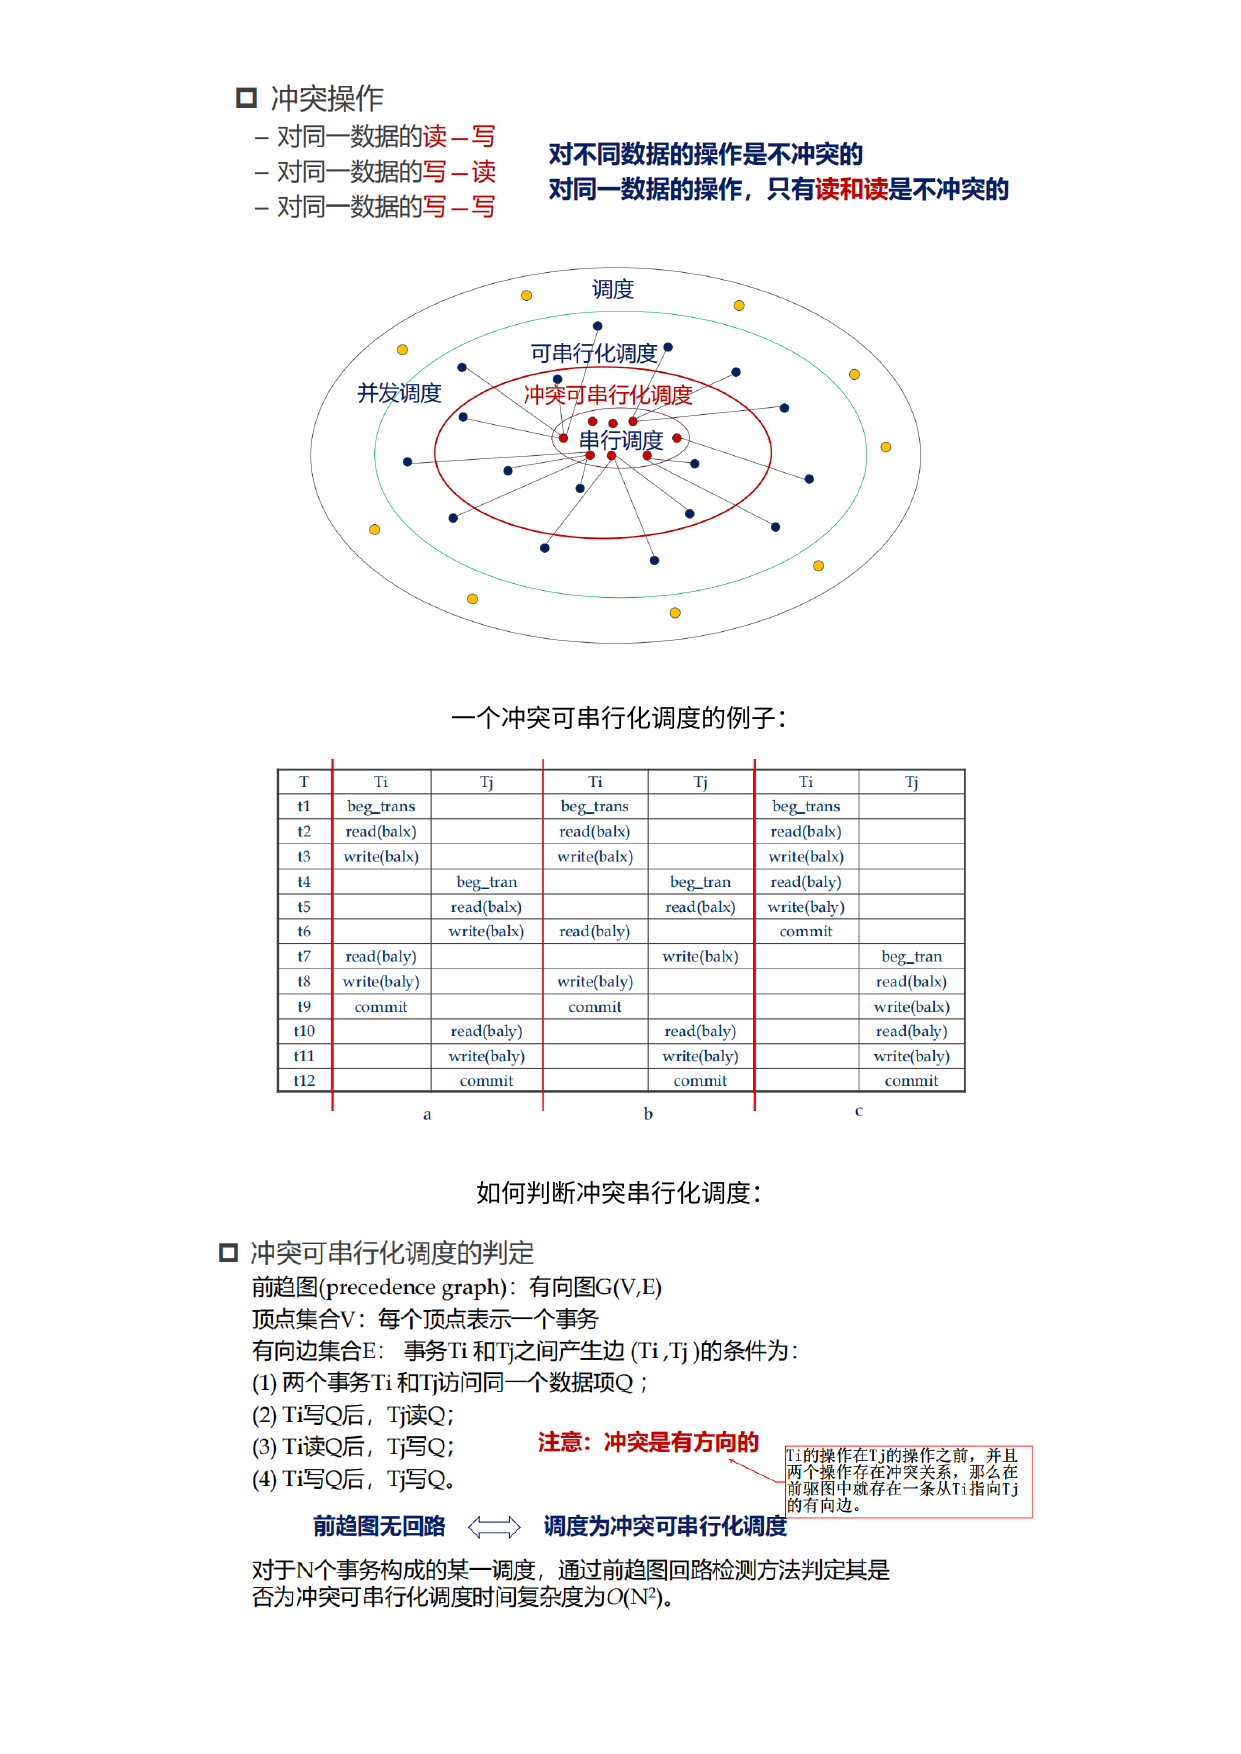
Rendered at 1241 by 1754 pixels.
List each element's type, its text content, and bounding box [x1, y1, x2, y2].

picture [213, 80, 1039, 232]
list 一个冲突可串行化调度的例子： [124, 684, 1128, 749]
picture [265, 759, 987, 1123]
picture [260, 252, 992, 649]
picture [205, 1234, 1047, 1612]
list 如何判断冲突串行化调度： [124, 1159, 1128, 1224]
